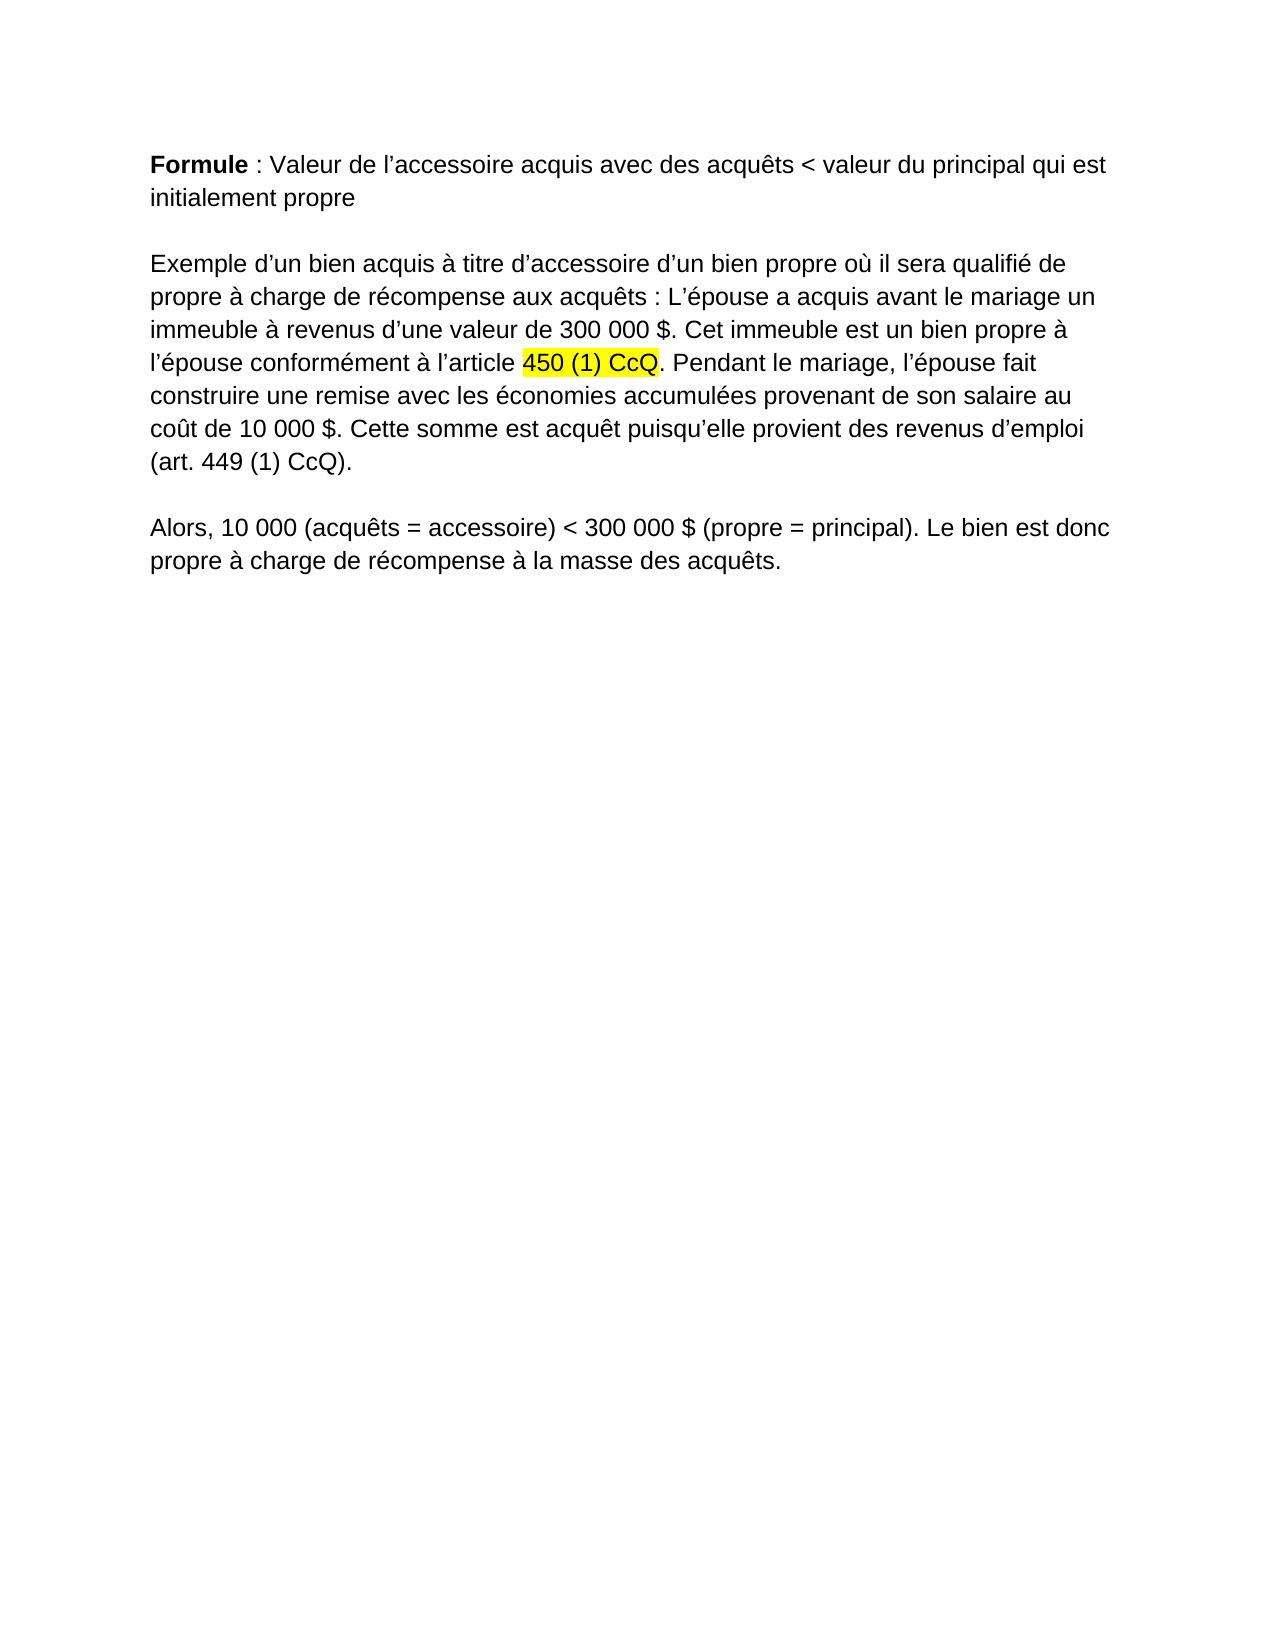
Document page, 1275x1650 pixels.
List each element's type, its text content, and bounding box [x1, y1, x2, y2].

text Formule : Valeur de l’accessoire acquis avec des acquêts < valeur du principal qui est initialement propre [150, 150, 1125, 212]
text Exemple d’un bien acquis à titre d’accessoire d’un bien propre où il sera qualifié de propre à charge de récompense aux acquêts : L’épouse a acquis avant le mariage un immeuble à revenus d’une valeur de 300 000 $. Cet immeuble est un bien propre à l’épouse conformément à l’article 450 (1) CcQ. Pendant le mariage, l’épouse fait construire une remise avec les économies accumulées provenant de son salaire au coût de 10 000 $. Cette somme est acquêt puisqu’elle provient des revenus d’emploi (art. 449 (1) CcQ). [150, 249, 1125, 476]
text Alors, 10 000 (acquêts = accessoire) < 300 000 $ (propre = principal). Le bien est donc propre à charge de récompense à la masse des acquêts. [150, 513, 1125, 575]
